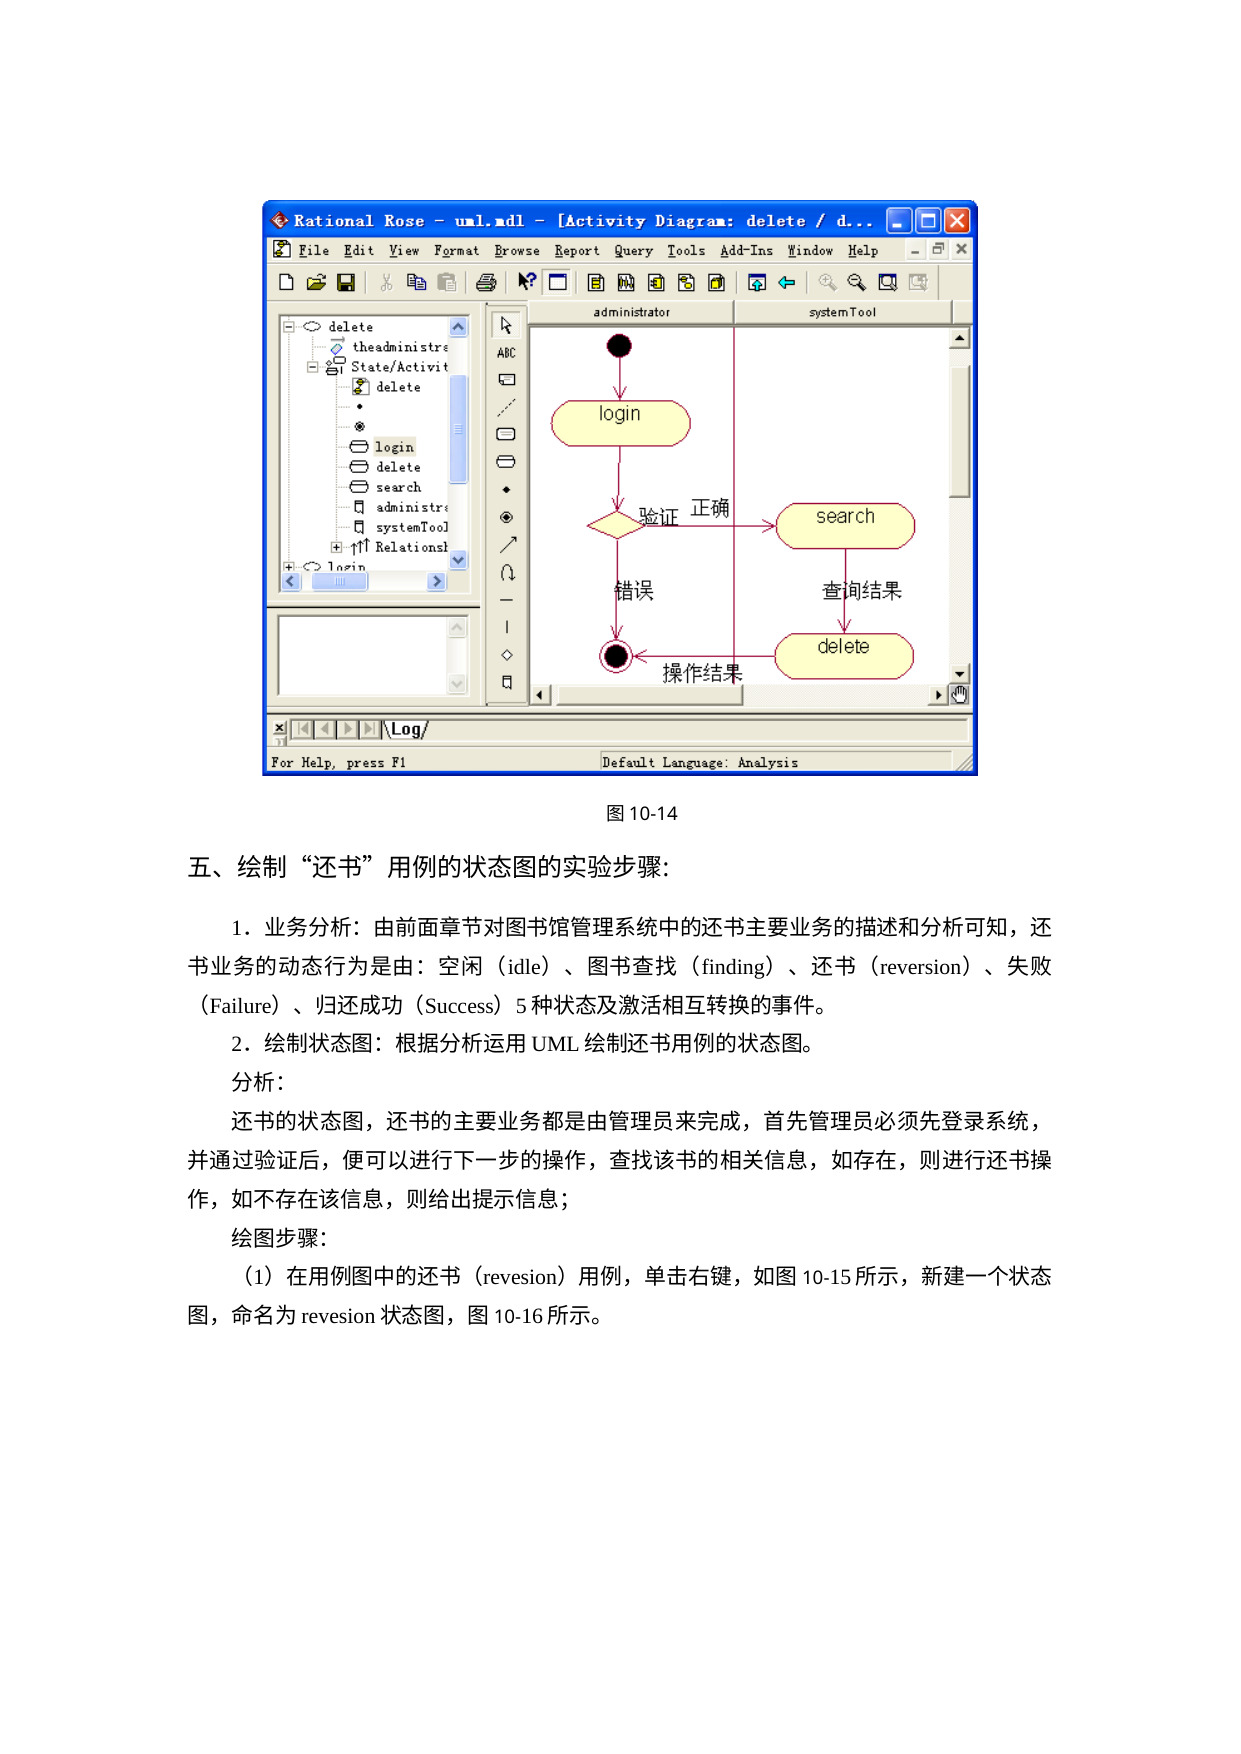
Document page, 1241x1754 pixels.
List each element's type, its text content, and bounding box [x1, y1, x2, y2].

text 2．绘制状态图：根据分析运用UML绘制还书用例的状态图。 [187, 1026, 1053, 1058]
text （1）在用例图中的还书（revesion）用例，单击右键，如图10-15所示，新建一个状态图，命名为revesion状态图，图10-16所示。 [187, 1259, 1053, 1330]
text 还书的状态图，还书的主要业务都是由管理员来完成，首先管理员必须先登录系统，并通过验证后，便可以进行下一步的操作，查找该书的相关信息，如存在，则进行还书操作，如不存在该信息，则给出提示信息； [187, 1103, 1053, 1214]
text 分析： [187, 1065, 1053, 1097]
picture [262, 200, 978, 776]
text 1．业务分析：由前面章节对图书馆管理系统中的还书主要业务的描述和分析可知，还书业务的动态行为是由：空闲（idle）、图书查找（finding）、还书（reversion）、失败（Failure）、归还成功（Success）5种状态及激活相互转换的事件。 [187, 909, 1053, 1020]
text 绘图步骤： [187, 1220, 1053, 1253]
text 五、绘制“还书”用例的状态图的实验步骤: [187, 833, 1053, 898]
text 图10-14 [231, 796, 1053, 828]
